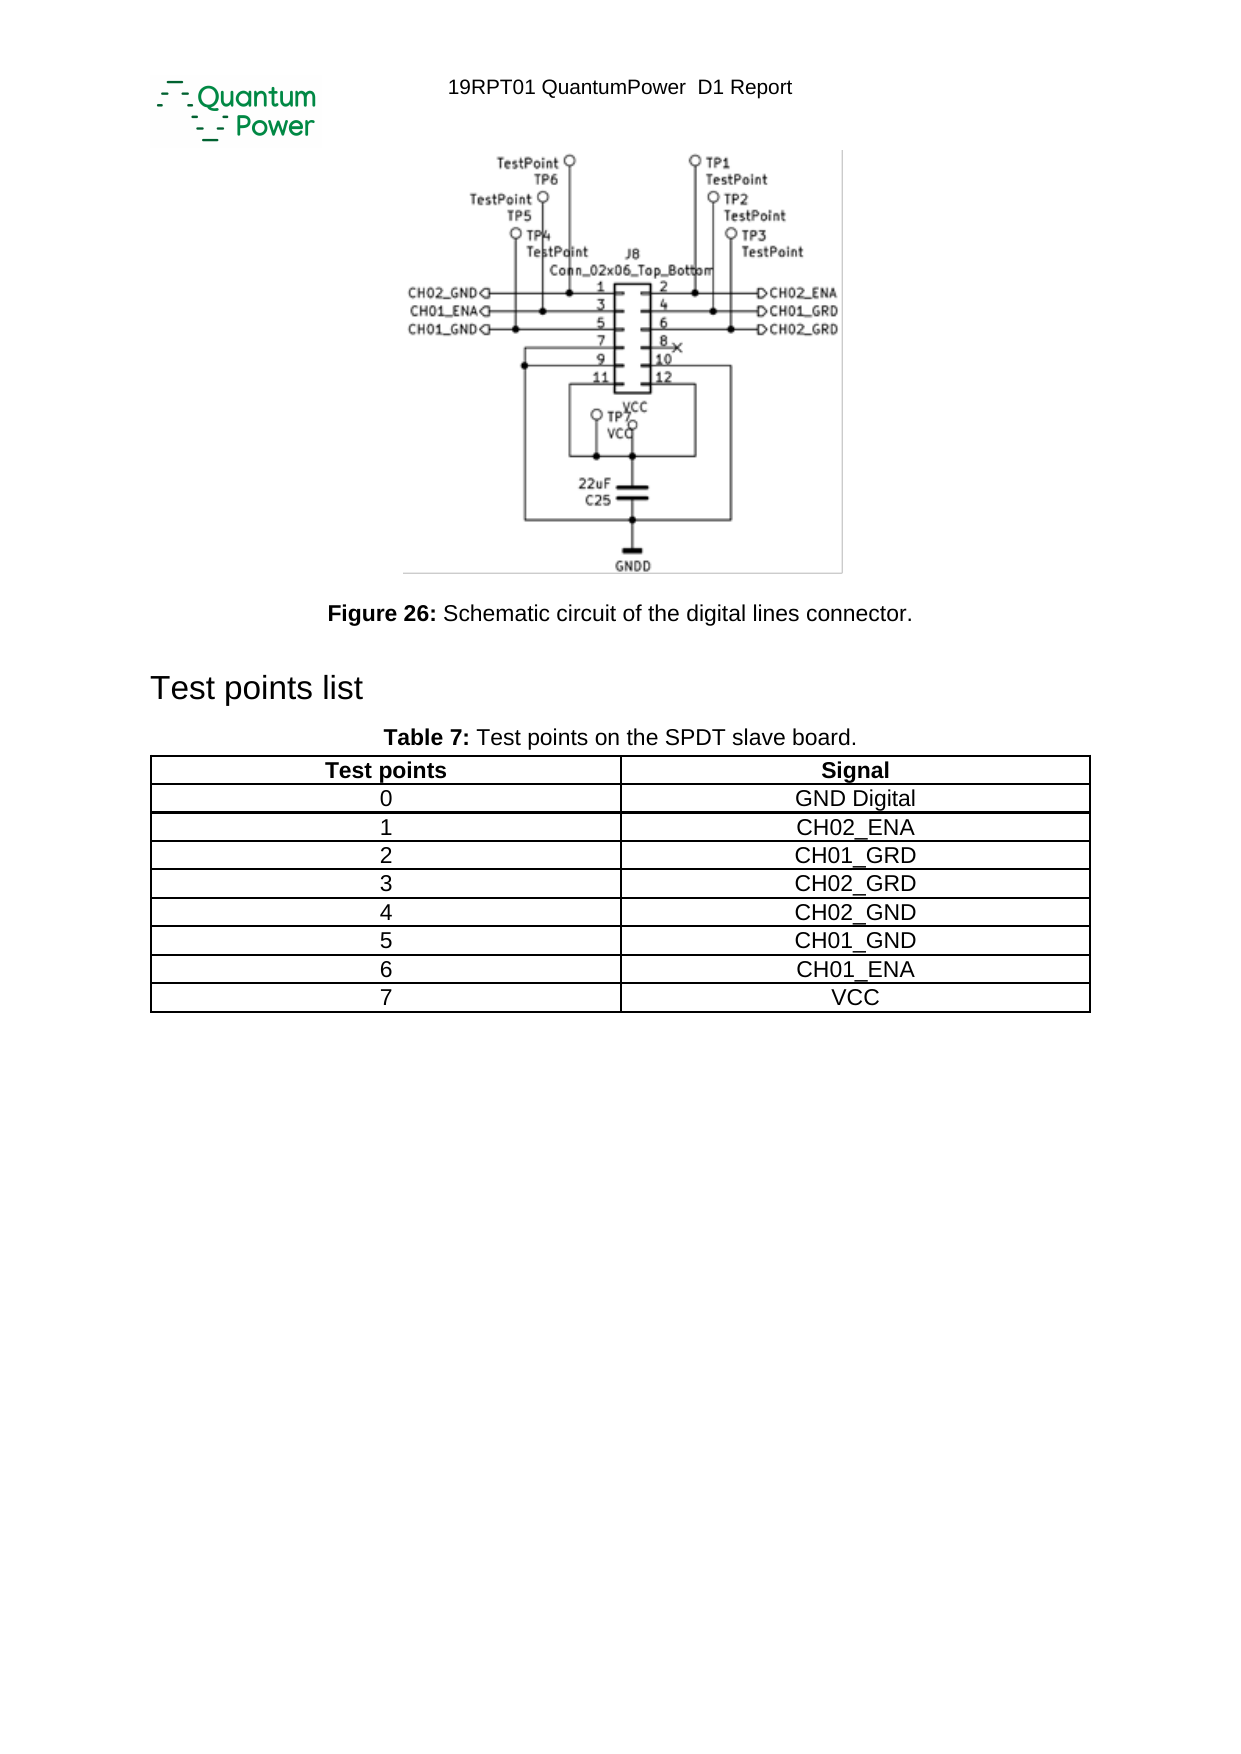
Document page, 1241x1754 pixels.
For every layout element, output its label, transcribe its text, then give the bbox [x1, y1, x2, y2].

table_cell 7 [152, 984, 620, 1011]
picture [150, 75, 322, 148]
table_cell CH01_GRD [622, 842, 1089, 868]
table_cell 6 [152, 956, 620, 982]
table_cell 5 [152, 927, 620, 954]
table_cell CH01_ENA [622, 956, 1089, 982]
text Table 7: Test points on the SPDT slave board. [150, 724, 1090, 751]
table_cell 0 [152, 785, 620, 811]
subtitle Test points list [150, 668, 1090, 706]
table_cell CH02_ENA [622, 814, 1089, 840]
table_cell CH02_GND [622, 899, 1089, 925]
table_cell GND Digital [622, 785, 1089, 811]
table_cell CH02_GRD [622, 870, 1089, 897]
table_cell 2 [152, 842, 620, 868]
table_cell VCC [622, 984, 1089, 1011]
table_header Signal [622, 757, 1089, 783]
table_cell 3 [152, 870, 620, 897]
table_cell 4 [152, 899, 620, 925]
table_cell 1 [152, 814, 620, 840]
table_cell CH01_GND [622, 927, 1089, 954]
text Figure 26: Schematic circuit of the digital lines connector. [150, 600, 1090, 626]
table_header Test points [152, 757, 620, 783]
